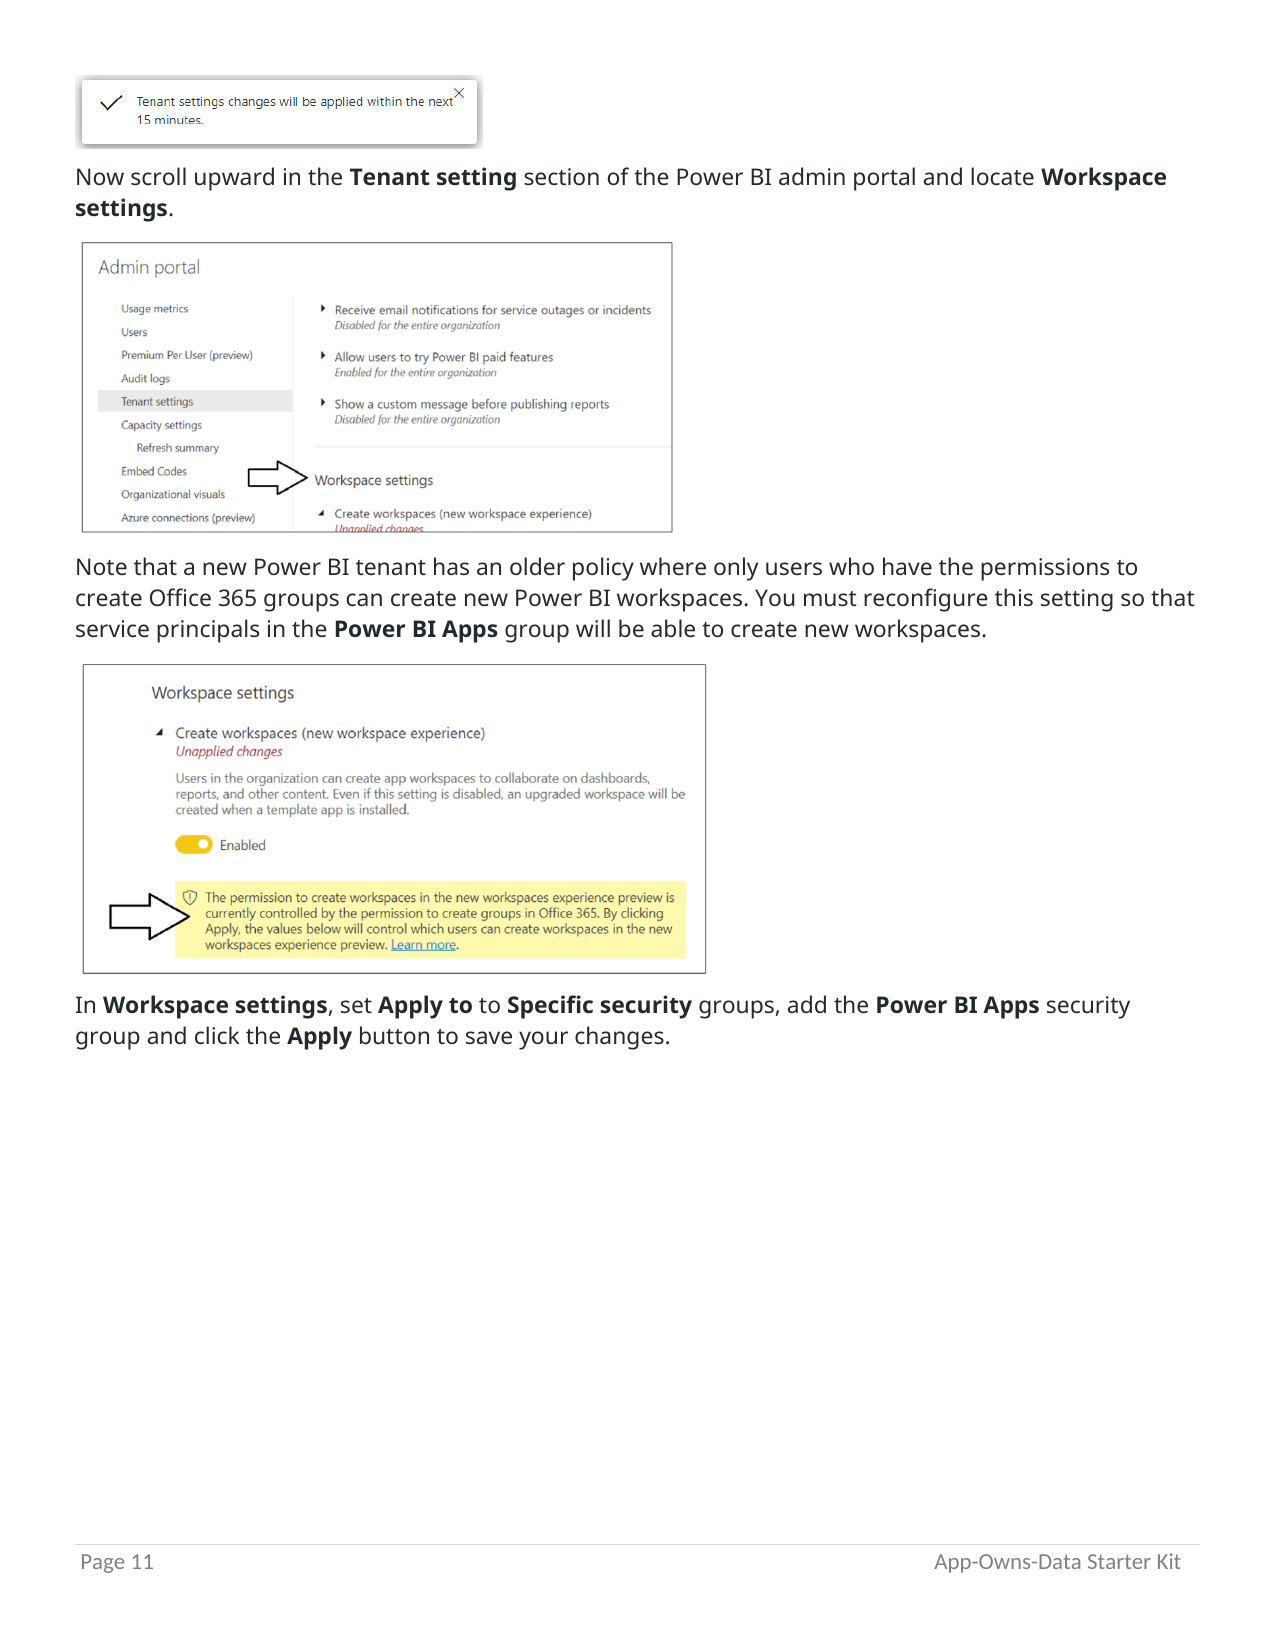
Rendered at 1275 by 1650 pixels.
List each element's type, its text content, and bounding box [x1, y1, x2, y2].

text Note that a new Power BI tenant has an older policy where only users who have the permissions to create Office 365 groups can create new Power BI workspaces. You must reconfigure this setting so that service principals in the Power BI Apps group will be able to create new workspaces. [75, 551, 1200, 644]
picture [75, 236, 679, 539]
picture [75, 656, 710, 977]
text Now scroll upward in the Tenant setting section of the Power BI admin portal and locate Workspace settings. [75, 161, 1200, 223]
picture [75, 75, 484, 149]
text In Workspace settings, set Apply to to Specific security groups, add the Power BI Apps security group and click the Apply button to save your changes. [75, 989, 1200, 1051]
